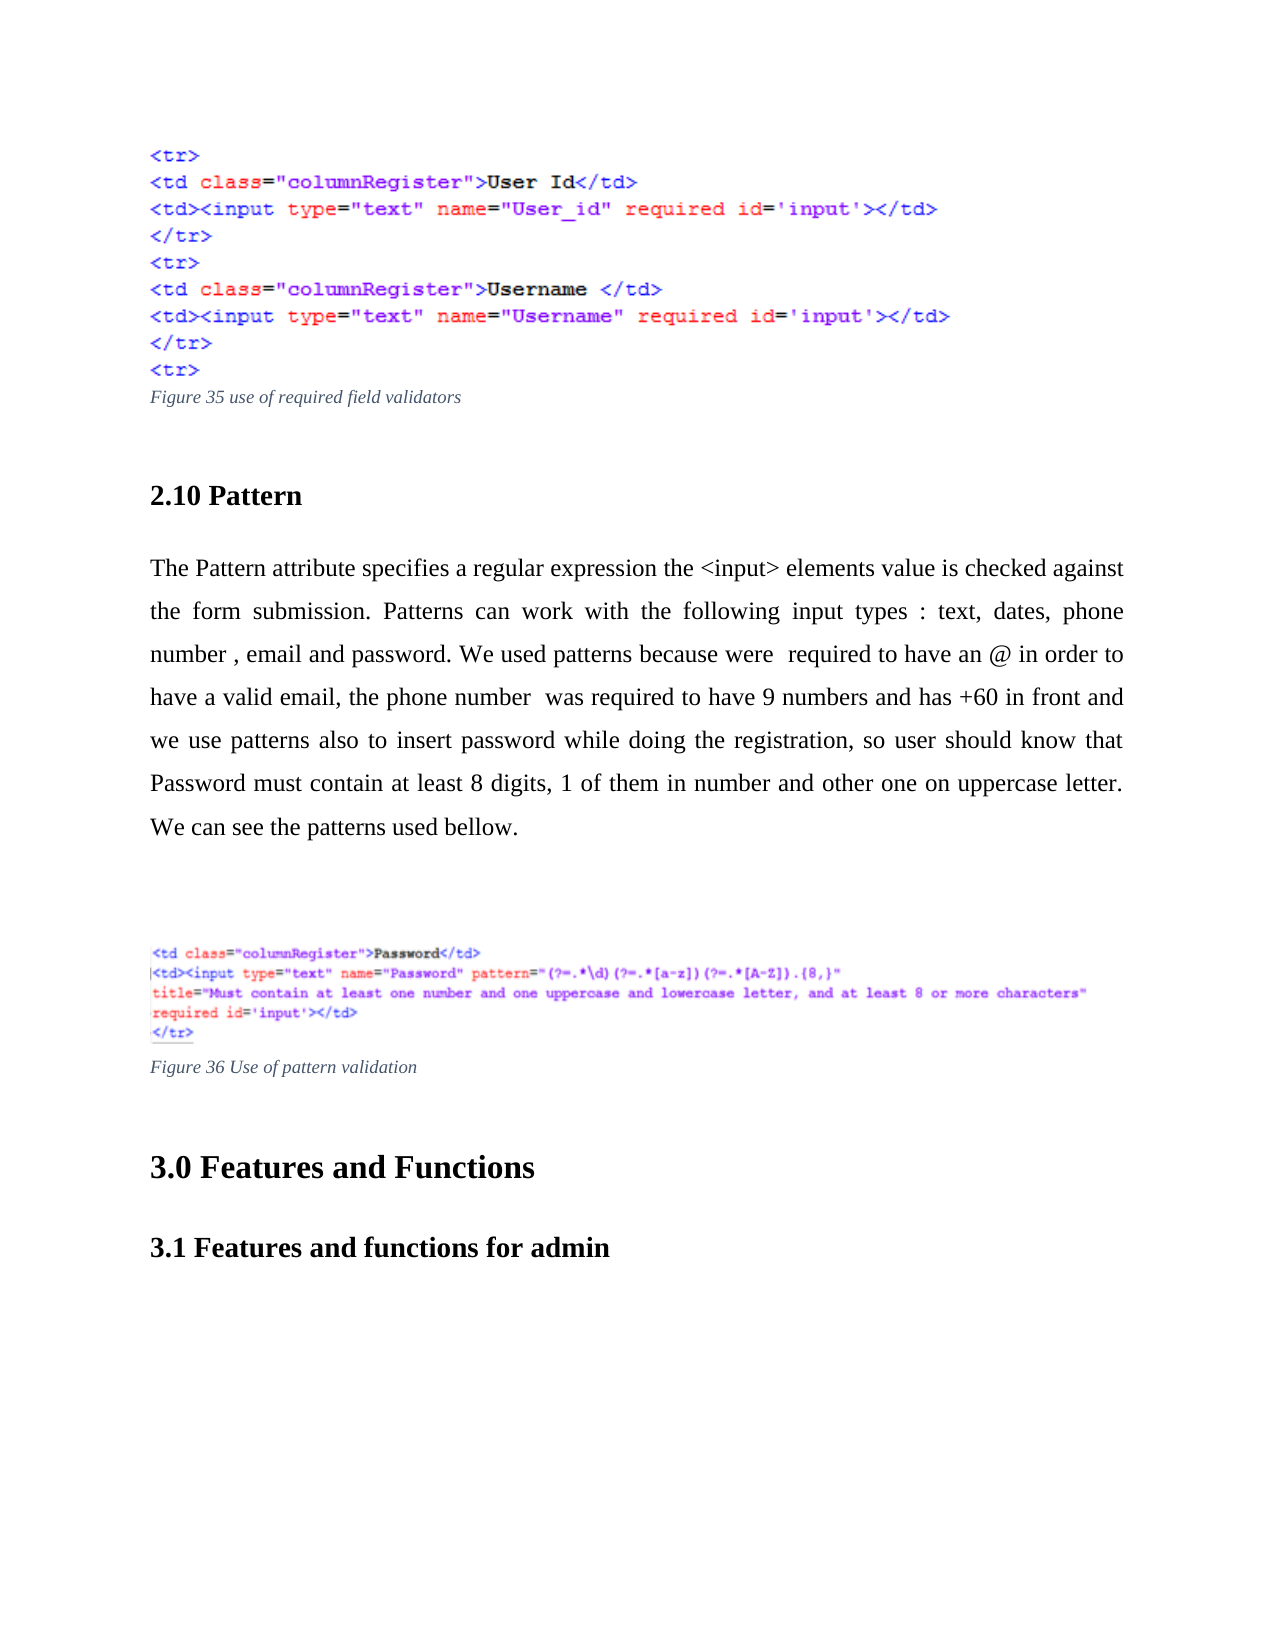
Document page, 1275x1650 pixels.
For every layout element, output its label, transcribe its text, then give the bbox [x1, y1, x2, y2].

subtitle 3.0 Features and Functions [150, 1147, 1125, 1186]
picture [150, 946, 1091, 1044]
subtitle 2.10 Pattern [150, 478, 1125, 511]
text The Pattern attribute specifies a regular expression the <input> elements value is checked against the form submission. Patterns can work with the following input types : text, dates, phone number , email and password. We used patterns because were required to have an @ in order to have a valid email, the phone number was required to have 9 numbers and has +60 in front and we use patterns also to insert password while doing the registration, so user should know that Password must contain at least 8 digits, 1 of them in number and other one on uppercase letter. We can see the patterns used bellow. [150, 553, 1125, 840]
picture [150, 150, 980, 387]
subtitle 3.1 Features and functions for admin [150, 1230, 1125, 1263]
